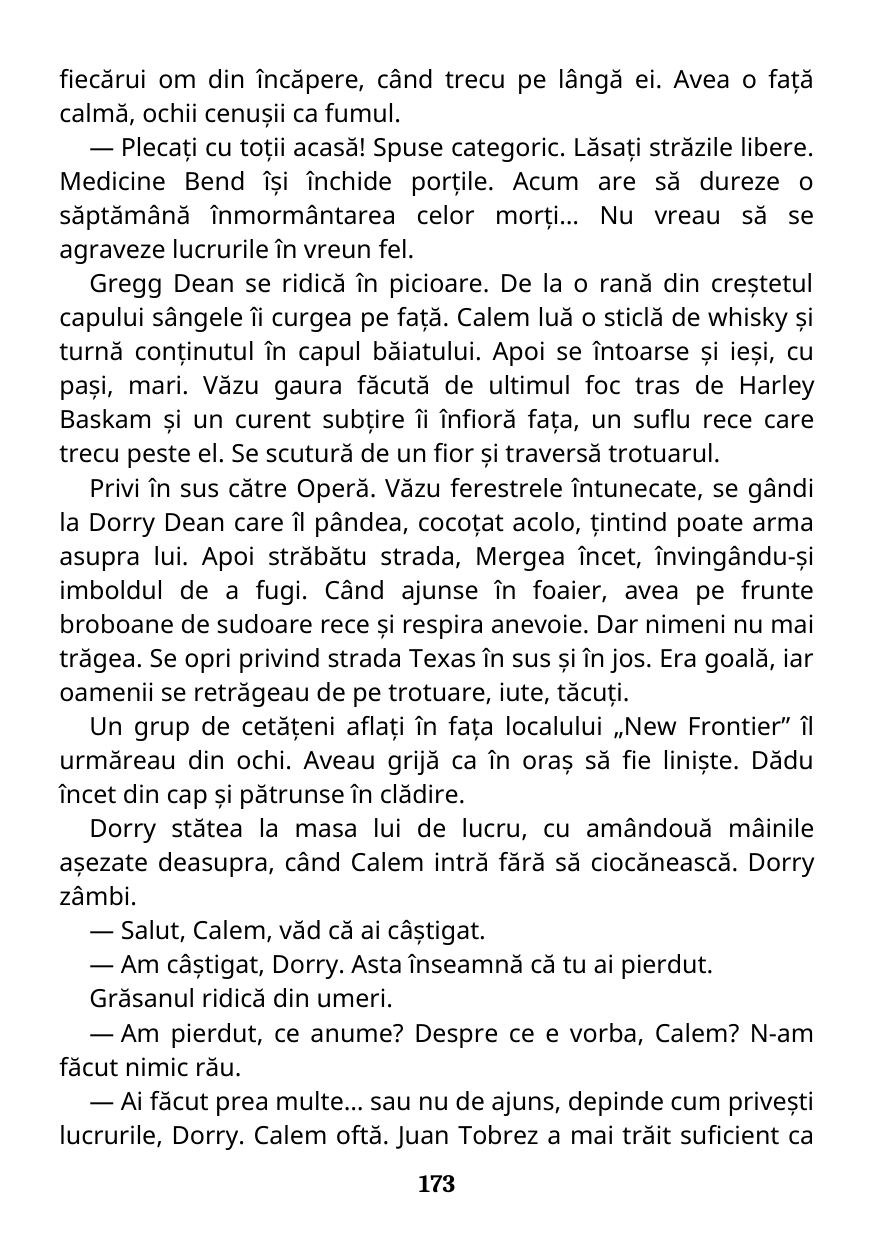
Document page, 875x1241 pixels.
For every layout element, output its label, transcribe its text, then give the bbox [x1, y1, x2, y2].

text Un grup de cetăţeni aflaţi în faţa localului „New Frontier” îl urmăreau din ochi. Aveau grijă ca în oraş să fie linişte. Dădu încet din cap şi pătrunse în clădire. [59, 709, 815, 811]
text — Salut, Calem, văd că ai câştigat. [59, 913, 815, 947]
text — Plecaţi cu toţii acasă! Spuse categoric. Lăsaţi străzile libere. Medicine Bend îşi închide porţile. Acum are să dureze o săptămână înmormântarea celor morţi… Nu vreau să se agraveze lucrurile în vreun fel. [59, 129, 815, 266]
text Gregg Dean se ridică în picioare. De la o rană din creştetul capului sângele îi curgea pe faţă. Calem luă o sticlă de whisky şi turnă conţinutul în capul băiatului. Apoi se întoarse şi ieşi, cu paşi, mari. Văzu gaura făcută de ultimul foc tras de Harley Baskam şi un curent subţire îi înfioră faţa, un suflu rece care trecu peste el. Se scutură de un fior şi traversă trotuarul. [59, 266, 815, 470]
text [59, 1083, 815, 1151]
text Privi în sus către Operă. Văzu ferestrele întunecate, se gândi la Dorry Dean care îl pândea, cocoţat acolo, ţintind poate arma asupra lui. Apoi străbătu strada, Mergea încet, învingându-şi imboldul de a fugi. Când ajunse în foaier, avea pe frunte broboane de sudoare rece şi respira anevoie. Dar nimeni nu mai trăgea. Se opri privind strada Texas în sus şi în jos. Era goală, iar oamenii se retrăgeau de pe trotuare, iute, tăcuţi. [59, 470, 815, 709]
text — Am pierdut, ce anume? Despre ce e vorba, Calem? N-am făcut nimic rău. [59, 1015, 815, 1083]
text — Am câştigat, Dorry. Asta înseamnă că tu ai pierdut. [59, 947, 815, 981]
text Grăsanul ridică din umeri. [59, 981, 815, 1015]
text Dorry stătea la masa lui de lucru, cu amândouă mâinile aşezate deasupra, când Calem intră fără să ciocănească. Dorry zâmbi. [59, 811, 815, 913]
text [59, 61, 815, 129]
